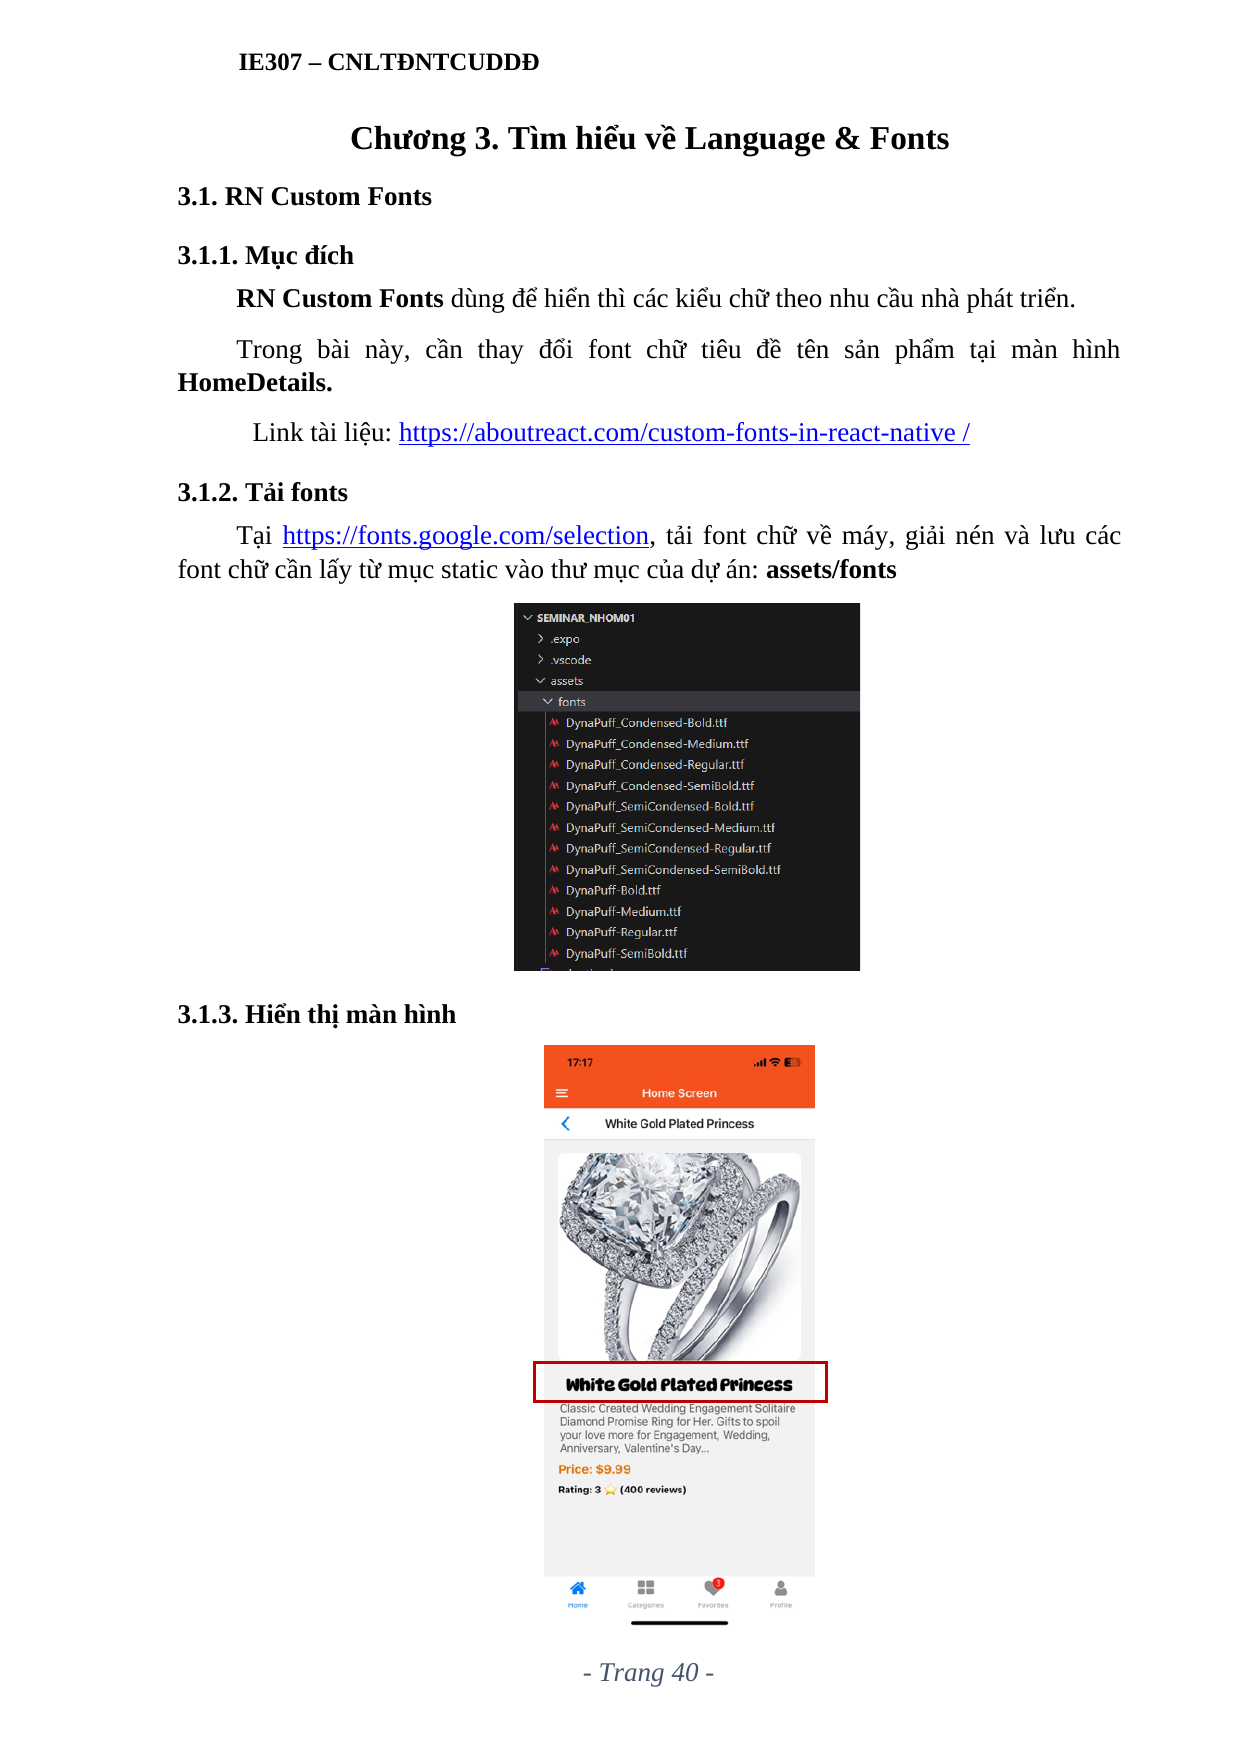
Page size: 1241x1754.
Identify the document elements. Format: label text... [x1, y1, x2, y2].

subtitle Mục đích [177, 239, 1122, 270]
subtitle Hiển thị màn hình [177, 998, 1122, 1029]
text Trong bài này, cần thay đổi font chữ tiêu đề tên sản phẩm tại màn hình HomeDetails. [177, 333, 1122, 397]
subtitle RN Custom Fonts [177, 180, 1122, 211]
picture [529, 1042, 830, 1629]
subtitle Tải fonts [177, 476, 1122, 507]
text RN Custom Fonts dùng để hiển thì các kiểu chữ theo nhu cầu nhà phát triển. [177, 283, 1122, 314]
text Tại https://fonts.google.com/selection, tải font chữ về máy, giải nén và lưu các font chữ cần lấy từ mục static vào thư mục của dự án: assets/fonts [177, 519, 1122, 584]
subtitle Tìm hiểu về Language & Fonts [177, 118, 1122, 156]
picture [514, 603, 861, 971]
text Link tài liệu: https://aboutreact.com/custom-fonts-in-react-native / [215, 417, 1122, 448]
